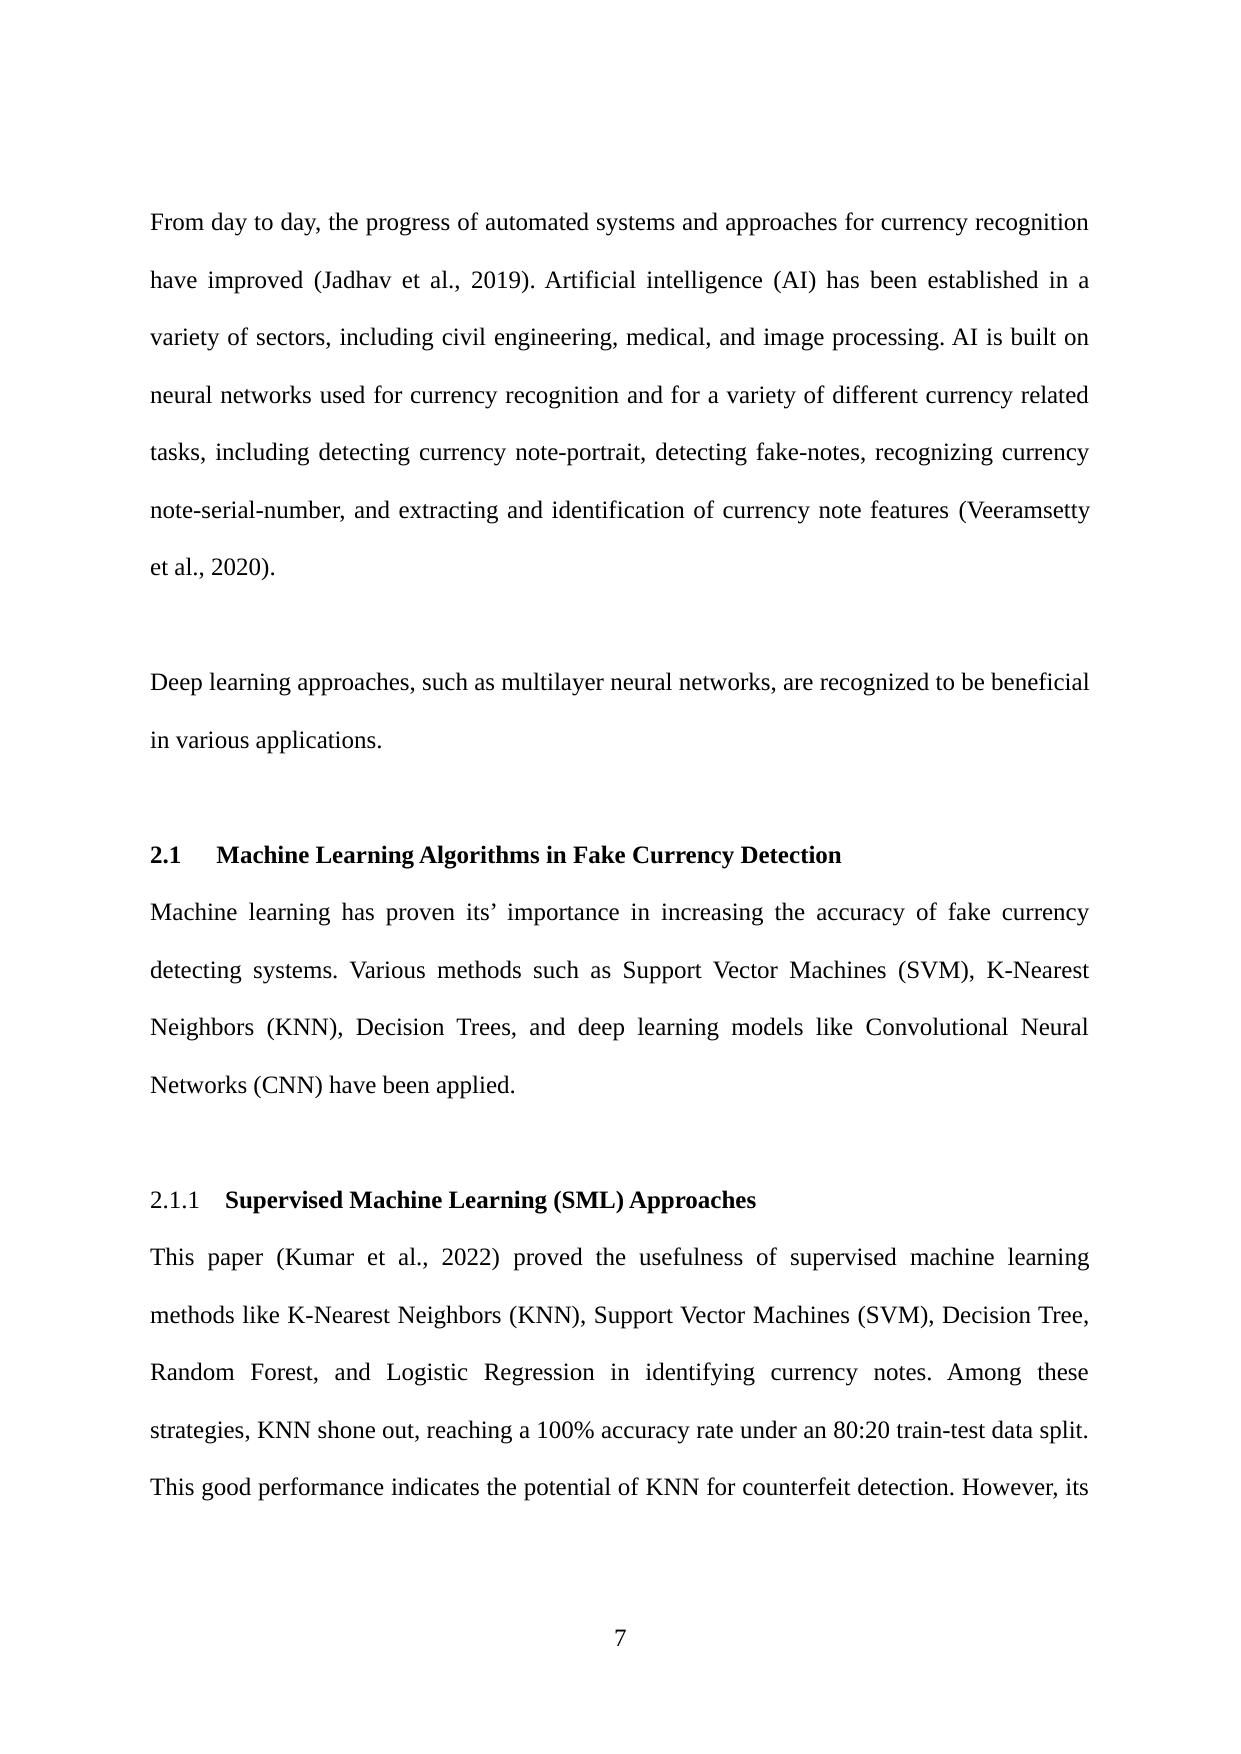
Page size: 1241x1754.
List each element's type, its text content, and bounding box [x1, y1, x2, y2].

subtitle Supervised Machine Learning (SML) Approaches [150, 1185, 1090, 1214]
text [150, 1242, 1090, 1501]
subtitle Machine Learning Algorithms in Fake Currency Detection [150, 840, 1090, 869]
text Deep learning approaches, such as multilayer neural networks, are recognized to be beneficial in various applications. [150, 667, 1090, 754]
text From day to day, the progress of automated systems and approaches for currency recognition have improved (Jadhav et al., 2019). Artificial intelligence (AI) has been established in a variety of sectors, including civil engineering, medical, and image processing. AI is built on neural networks used for currency recognition and for a variety of different currency related tasks, including detecting currency note-portrait, detecting fake-notes, recognizing currency note-serial-number, and extracting and identification of currency note features (Veeramsetty et al., 2020). [150, 207, 1090, 581]
text Machine learning has proven its’ importance in increasing the accuracy of fake currency detecting systems. Various methods such as Support Vector Machines (SVM), K-Nearest Neighbors (KNN), Decision Trees, and deep learning models like Convolutional Neural Networks (CNN) have been applied. [150, 897, 1090, 1099]
